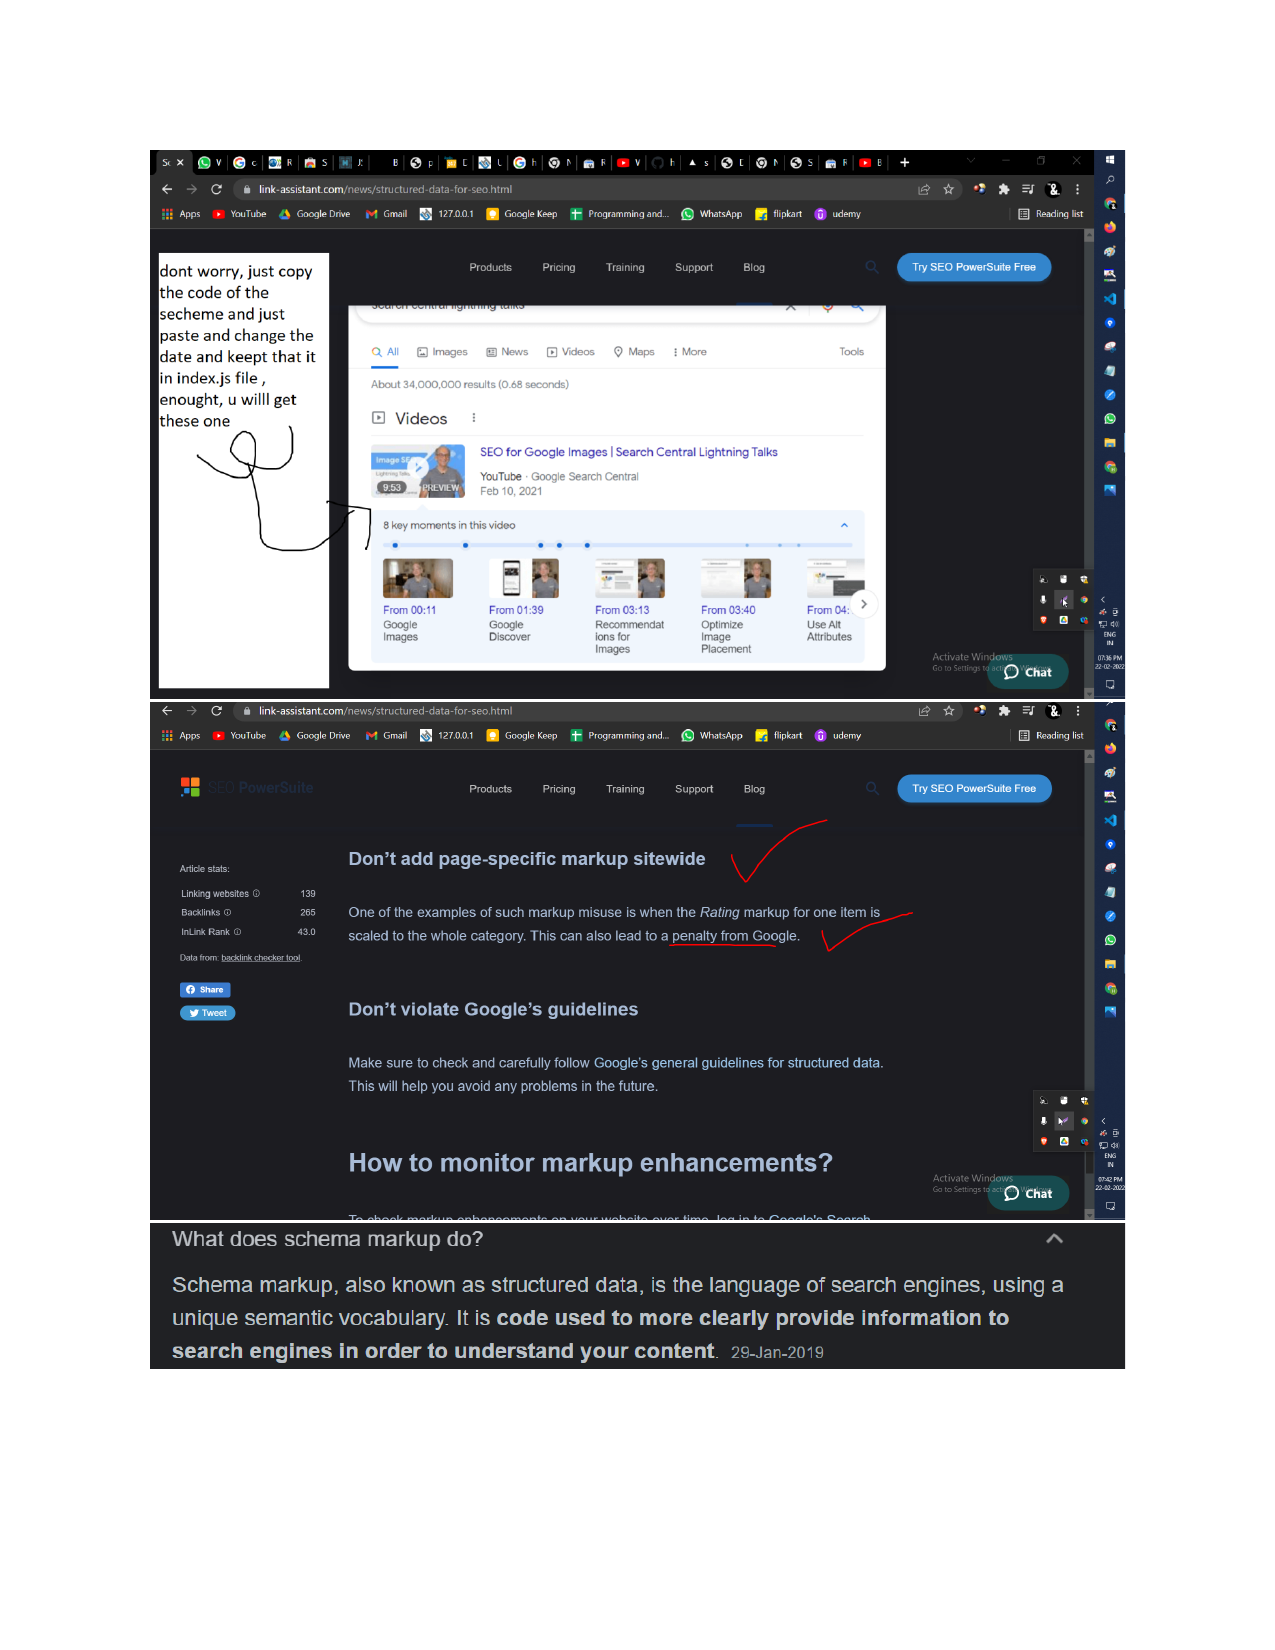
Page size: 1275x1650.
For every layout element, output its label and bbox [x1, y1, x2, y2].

picture [150, 1223, 1125, 1369]
picture [150, 150, 1125, 699]
picture [150, 702, 1125, 1220]
